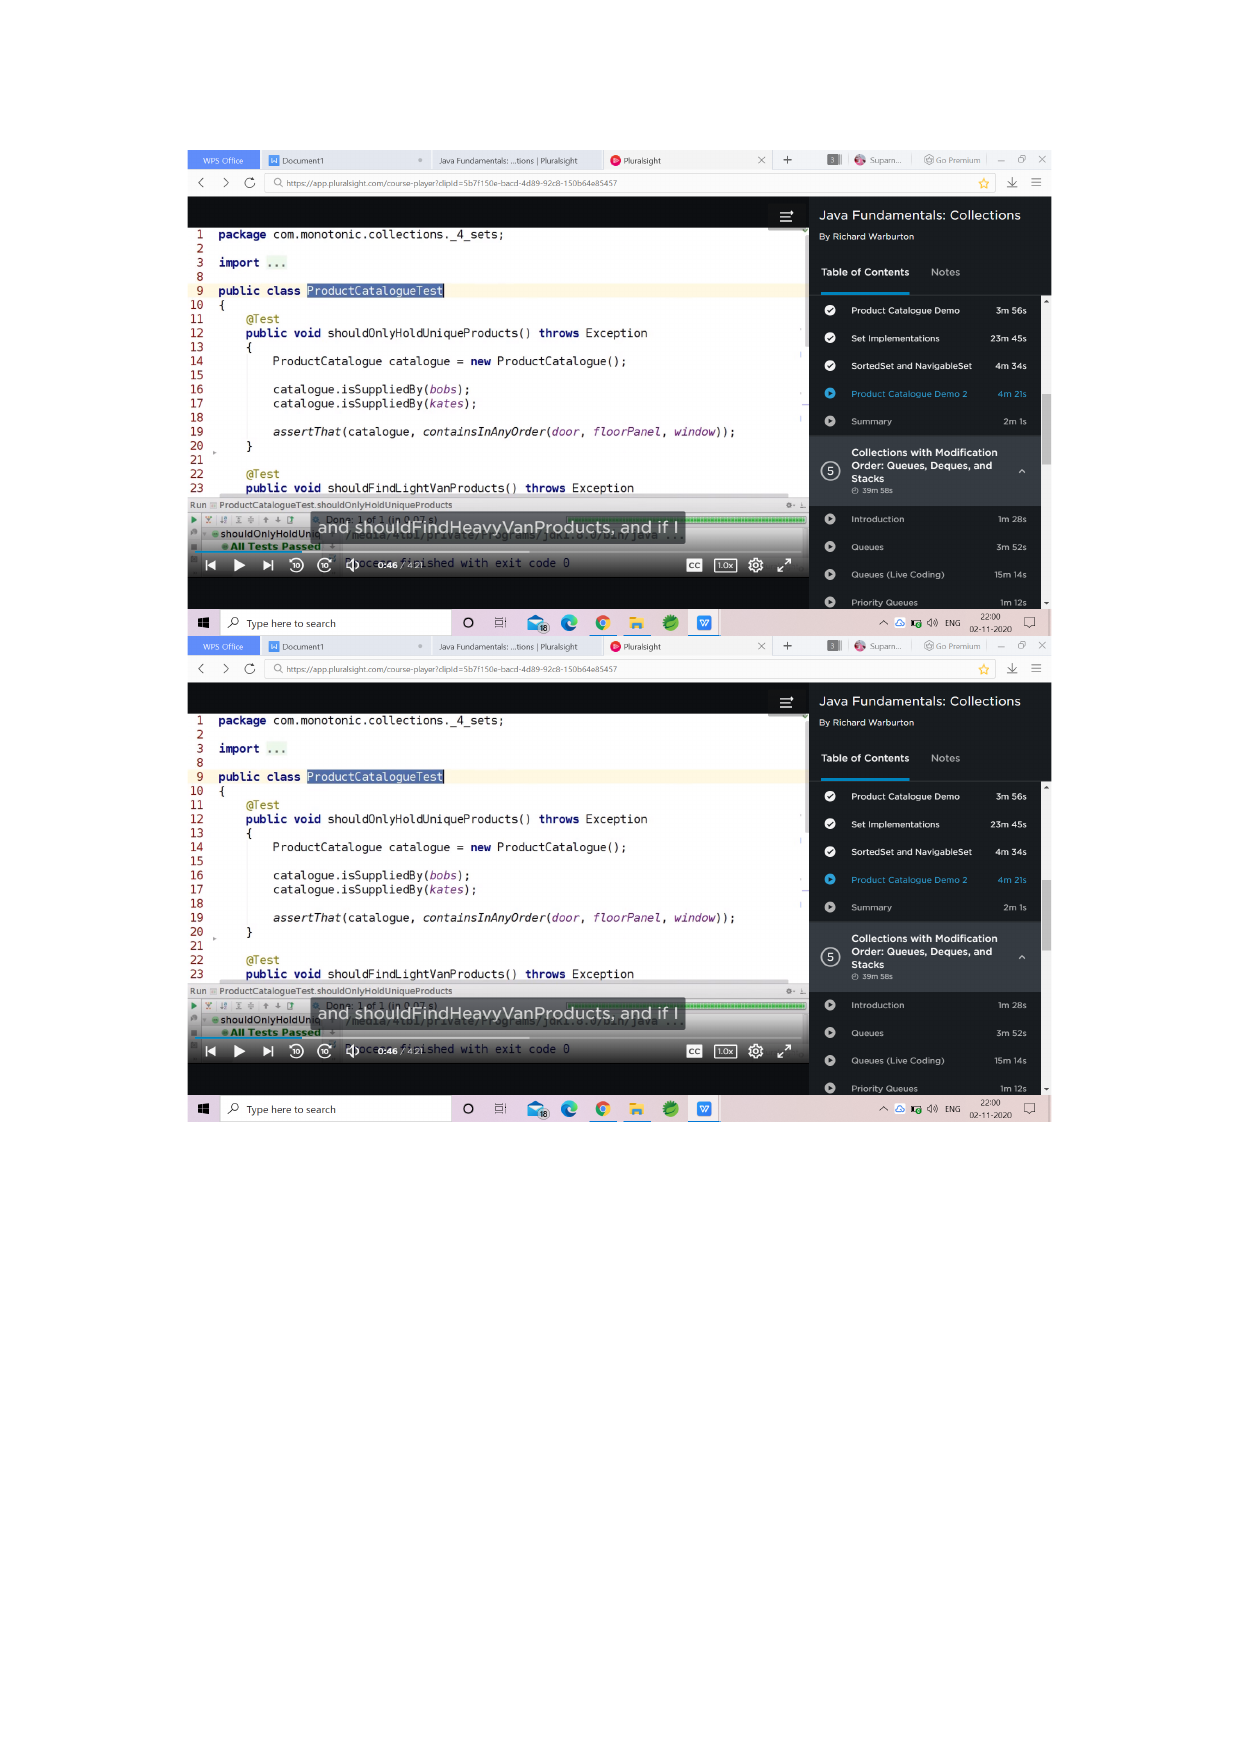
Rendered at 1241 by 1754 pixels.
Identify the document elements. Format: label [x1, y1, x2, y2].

picture [187, 150, 1052, 1122]
